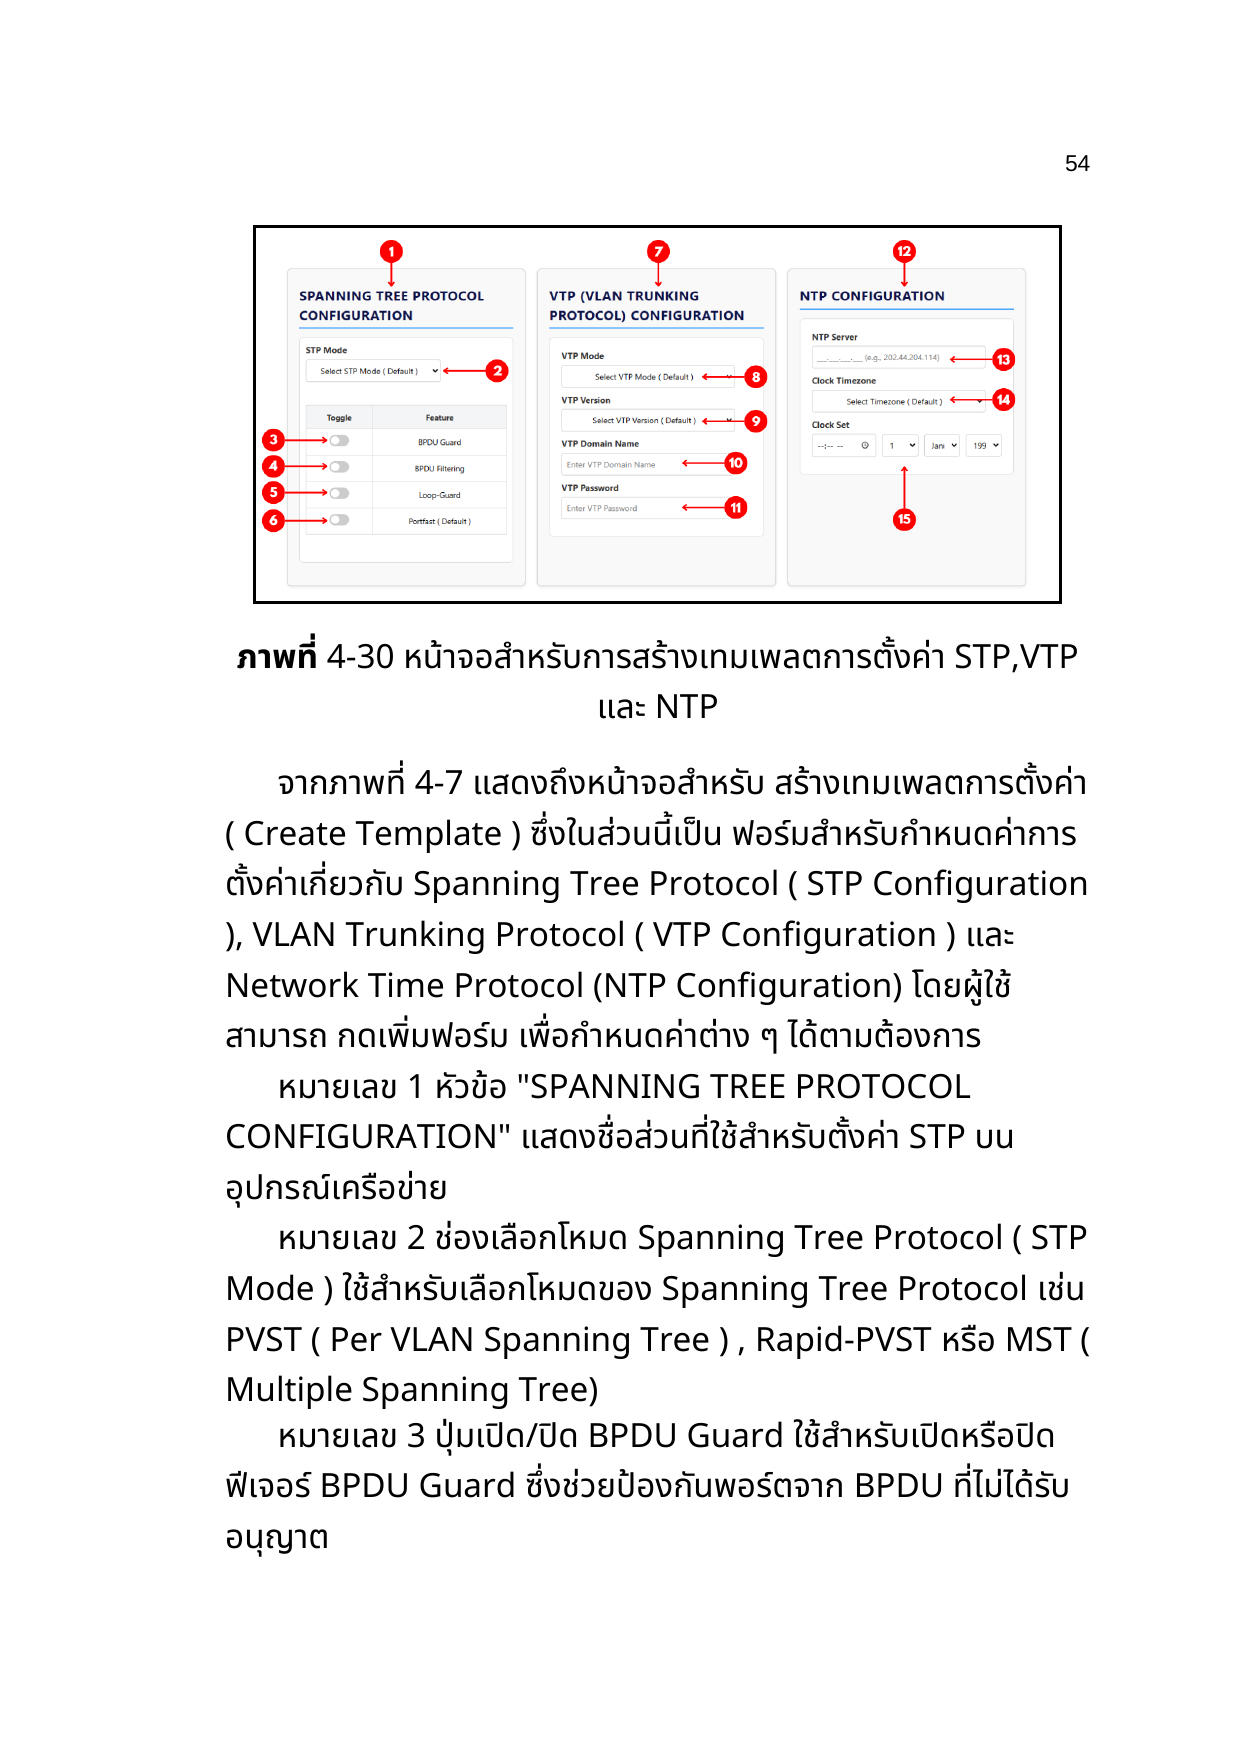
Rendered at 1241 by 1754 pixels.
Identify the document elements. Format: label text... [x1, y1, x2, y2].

text หมายเลข 3 ปุ่มเปิด/ปิด BPDU Guard ใช้สำหรับเปิดหรือปิดฟีเจอร์ BPDU Guard ซึ่งช่วยป้องกันพอร์ตจาก BPDU ที่ไม่ได้รับอนุญาต [225, 1411, 1090, 1563]
text หมายเลข 1 หัวข้อ "SPANNING TREE PROTOCOL CONFIGURATION" แสดงชื่อส่วนที่ใช้สำหรับตั้งค่า STP บนอุปกรณ์เครือข่าย [225, 1062, 1090, 1214]
picture [256, 228, 1059, 601]
text จากภาพที่ 4-7 แสดงถึงหน้าจอสำหรับ สร้างเทมเพลตการตั้งค่า ( Create Template ) ซึ่งในส่วนนี้เป็น ฟอร์มสำหรับกำหนดค่าการตั้งค่าเกี่ยวกับ Spanning Tree Protocol ( STP Configuration ), VLAN Trunking Protocol ( VTP Configuration ) และ Network Time Protocol (NTP Configuration) โดยผู้ใช้สามารถ กดเพิ่มฟอร์ม เพื่อกำหนดค่าต่าง ๆ ได้ตามต้องการ [225, 759, 1090, 1062]
text หมายเลข 2 ช่องเลือกโหมด Spanning Tree Protocol ( STP Mode ) ใช้สำหรับเลือกโหมดของ Spanning Tree Protocol เช่น PVST ( Per VLAN Spanning Tree ) , Rapid-PVST หรือ MST ( Multiple Spanning Tree) [225, 1214, 1090, 1411]
